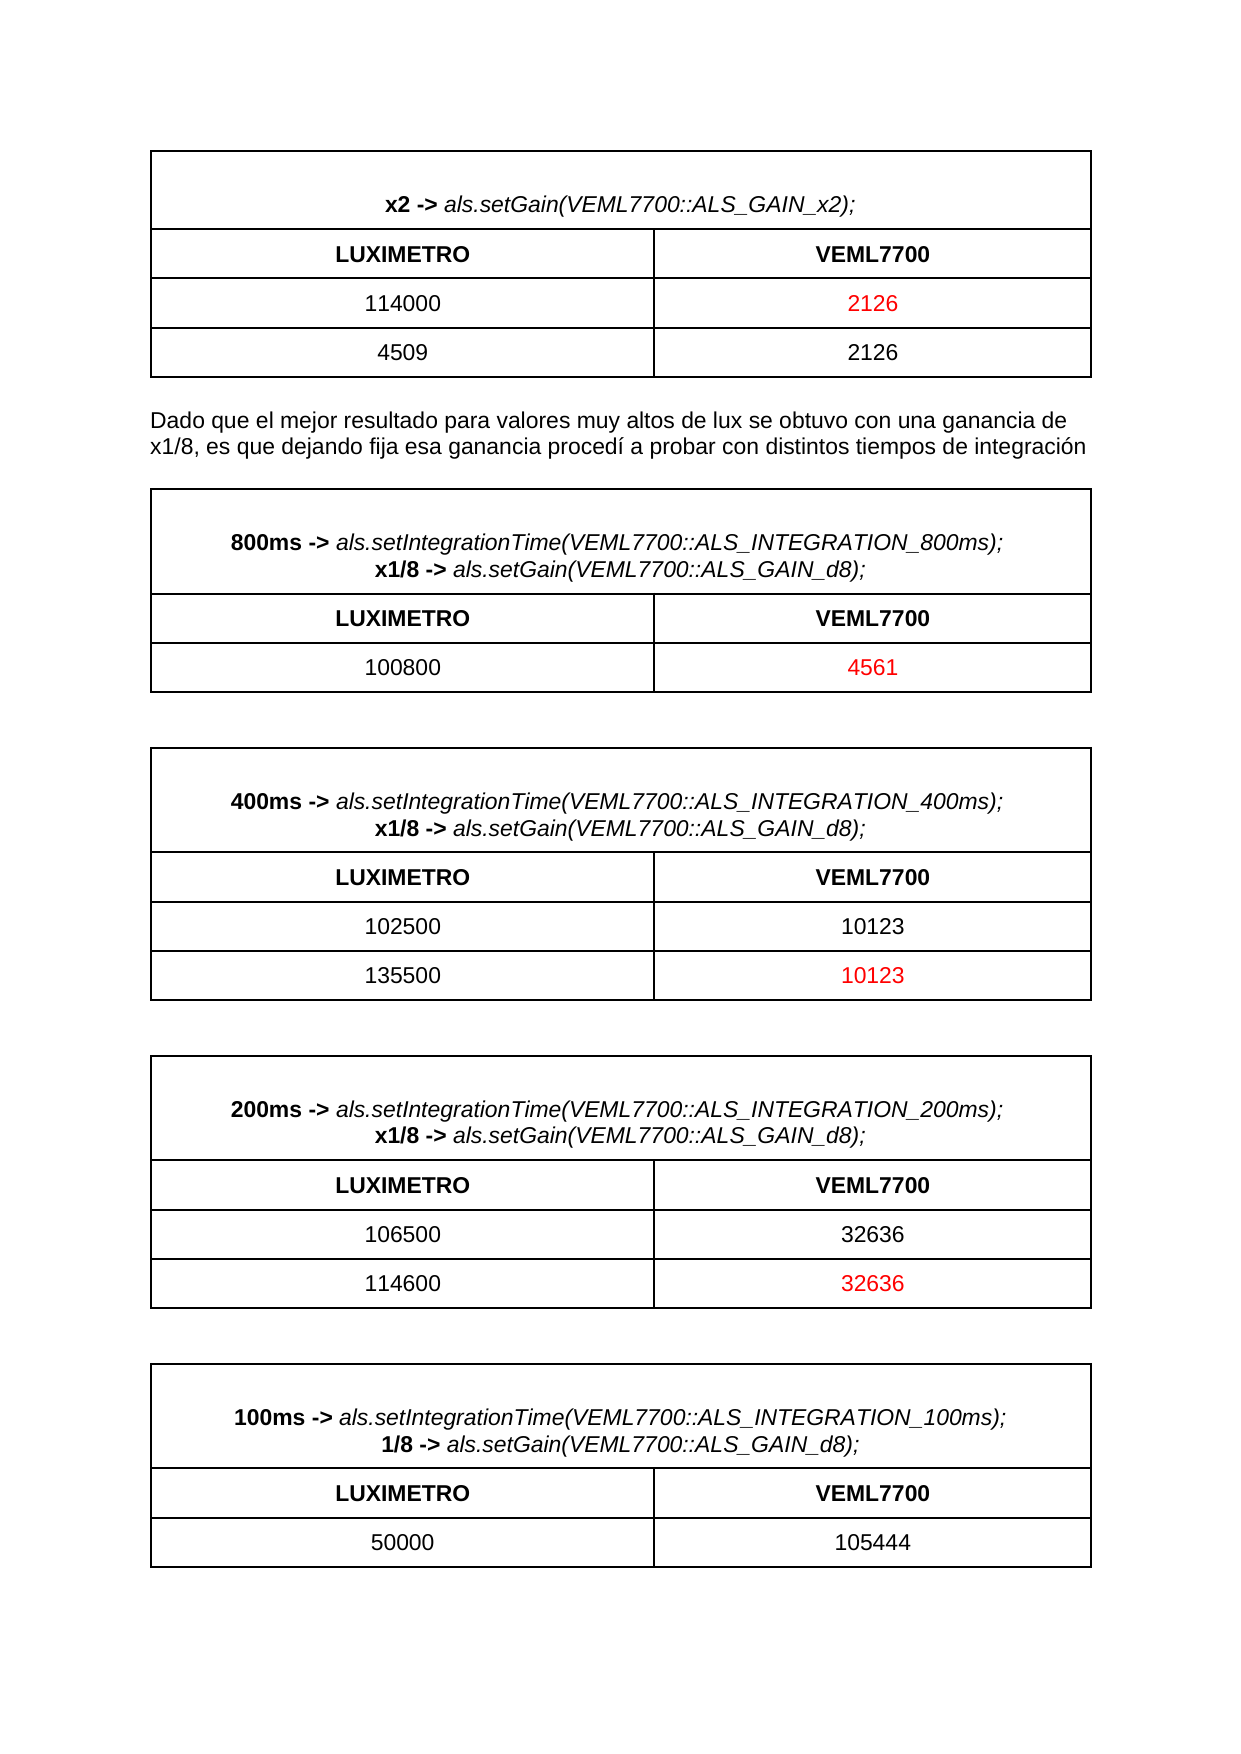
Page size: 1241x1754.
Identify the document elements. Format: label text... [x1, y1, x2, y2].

table_cell VEML7700 [655, 1469, 1090, 1517]
table_header 200ms -> als.setIntegrationTime(VEML7700::ALS_INTEGRATION_200ms); x1/8 -> als.setGain(VEML7700::ALS_GAIN_d8); [152, 1057, 1090, 1159]
table_cell VEML7700 [655, 595, 1090, 642]
table_cell 50000 [152, 1519, 653, 1566]
table_cell 4561 [655, 644, 1090, 691]
table_cell 135500 [152, 952, 653, 999]
text Dado que el mejor resultado para valores muy altos de lux se obtuvo con una ganancia de x1/8, es que dejando fija esa ganancia procedí a probar con distintos tiempos de integración [150, 407, 1090, 459]
table_cell LUXIMETRO [152, 230, 653, 277]
table_cell 106500 [152, 1211, 653, 1258]
table_cell 102500 [152, 903, 653, 950]
table_cell 32636 [655, 1260, 1090, 1307]
table_cell LUXIMETRO [152, 1161, 653, 1208]
table_cell 10123 [655, 903, 1090, 950]
table_cell LUXIMETRO [152, 853, 653, 901]
table_cell 114600 [152, 1260, 653, 1307]
table_cell VEML7700 [655, 230, 1090, 277]
table_cell 114000 [152, 279, 653, 327]
table_cell LUXIMETRO [152, 1469, 653, 1517]
table_cell 10123 [655, 952, 1090, 999]
table_cell 4509 [152, 329, 653, 376]
table_header x2 -> als.setGain(VEML7700::ALS_GAIN_x2); [152, 152, 1090, 228]
table_cell 100800 [152, 644, 653, 691]
table_header 100ms -> als.setIntegrationTime(VEML7700::ALS_INTEGRATION_100ms); 1/8 -> als.setGain(VEML7700::ALS_GAIN_d8); [152, 1365, 1090, 1467]
table_cell 2126 [655, 279, 1090, 327]
table_cell LUXIMETRO [152, 595, 653, 642]
table_cell 32636 [655, 1211, 1090, 1258]
table_header 400ms -> als.setIntegrationTime(VEML7700::ALS_INTEGRATION_400ms); x1/8 -> als.setGain(VEML7700::ALS_GAIN_d8); [152, 749, 1090, 851]
table_cell 105444 [655, 1519, 1090, 1566]
table_cell VEML7700 [655, 1161, 1090, 1208]
table_header 800ms -> als.setIntegrationTime(VEML7700::ALS_INTEGRATION_800ms); x1/8 -> als.setGain(VEML7700::ALS_GAIN_d8); [152, 490, 1090, 592]
table_cell VEML7700 [655, 853, 1090, 901]
table_cell 2126 [655, 329, 1090, 376]
